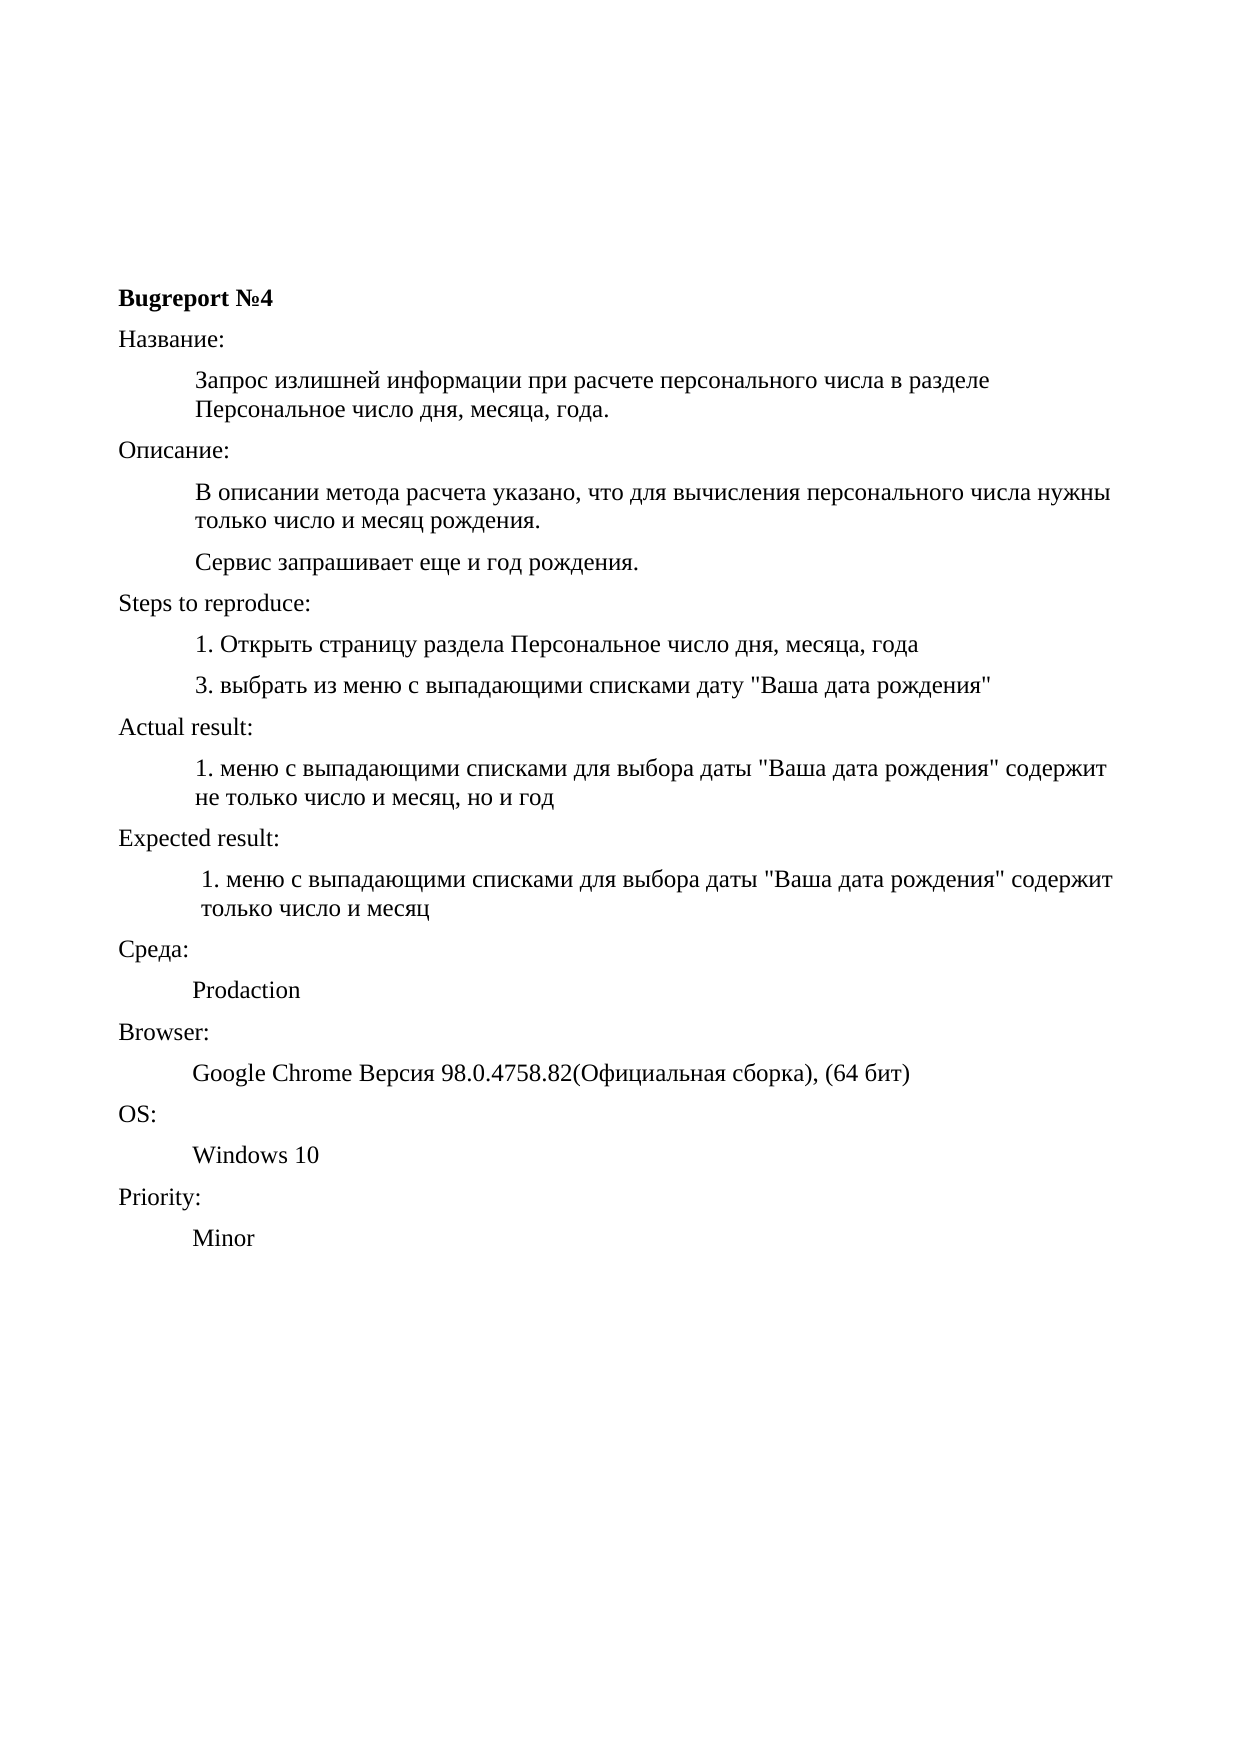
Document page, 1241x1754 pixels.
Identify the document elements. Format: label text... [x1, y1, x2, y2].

text Expected result: [118, 823, 1122, 852]
text OS: [118, 1099, 1122, 1128]
text Название: [118, 324, 1122, 353]
text Среда: [118, 934, 1122, 963]
text Windows 10 [118, 1141, 1122, 1169]
text 3. выбрать из меню с выпадающими списками дату "Ваша дата рождения" [195, 671, 1122, 699]
text Google Chrome Версия 98.0.4758.82(Официальная сборка), (64 бит) [118, 1058, 1122, 1087]
text Bugreport №4 [118, 283, 1122, 312]
text В описании метода расчета указано, что для вычисления персонального числа нужны только число и месяц рождения. [195, 477, 1122, 534]
text Priority: [118, 1182, 1122, 1211]
text Actual result: [118, 712, 1122, 741]
text 1. меню с выпадающими списками для выбора даты "Ваша дата рождения" содержит не только число и месяц, но и год [195, 753, 1122, 811]
text 1. меню с выпадающими списками для выбора даты "Ваша дата рождения" содержит только число и месяц [201, 864, 1122, 922]
text Сервис запрашивает еще и год рождения. [195, 547, 1122, 576]
text Описание: [118, 436, 1122, 464]
text Browser: [118, 1017, 1122, 1046]
text 1. Открыть страницу раздела Персональное число дня, месяца, года [195, 629, 1122, 658]
text Minor [118, 1223, 1122, 1252]
text Prodaction [118, 976, 1122, 1004]
text Steps to reproduce: [118, 588, 1122, 617]
text Запрос излишней информации при расчете персонального числа в разделе Персональное число дня, месяца, года. [195, 366, 1122, 423]
